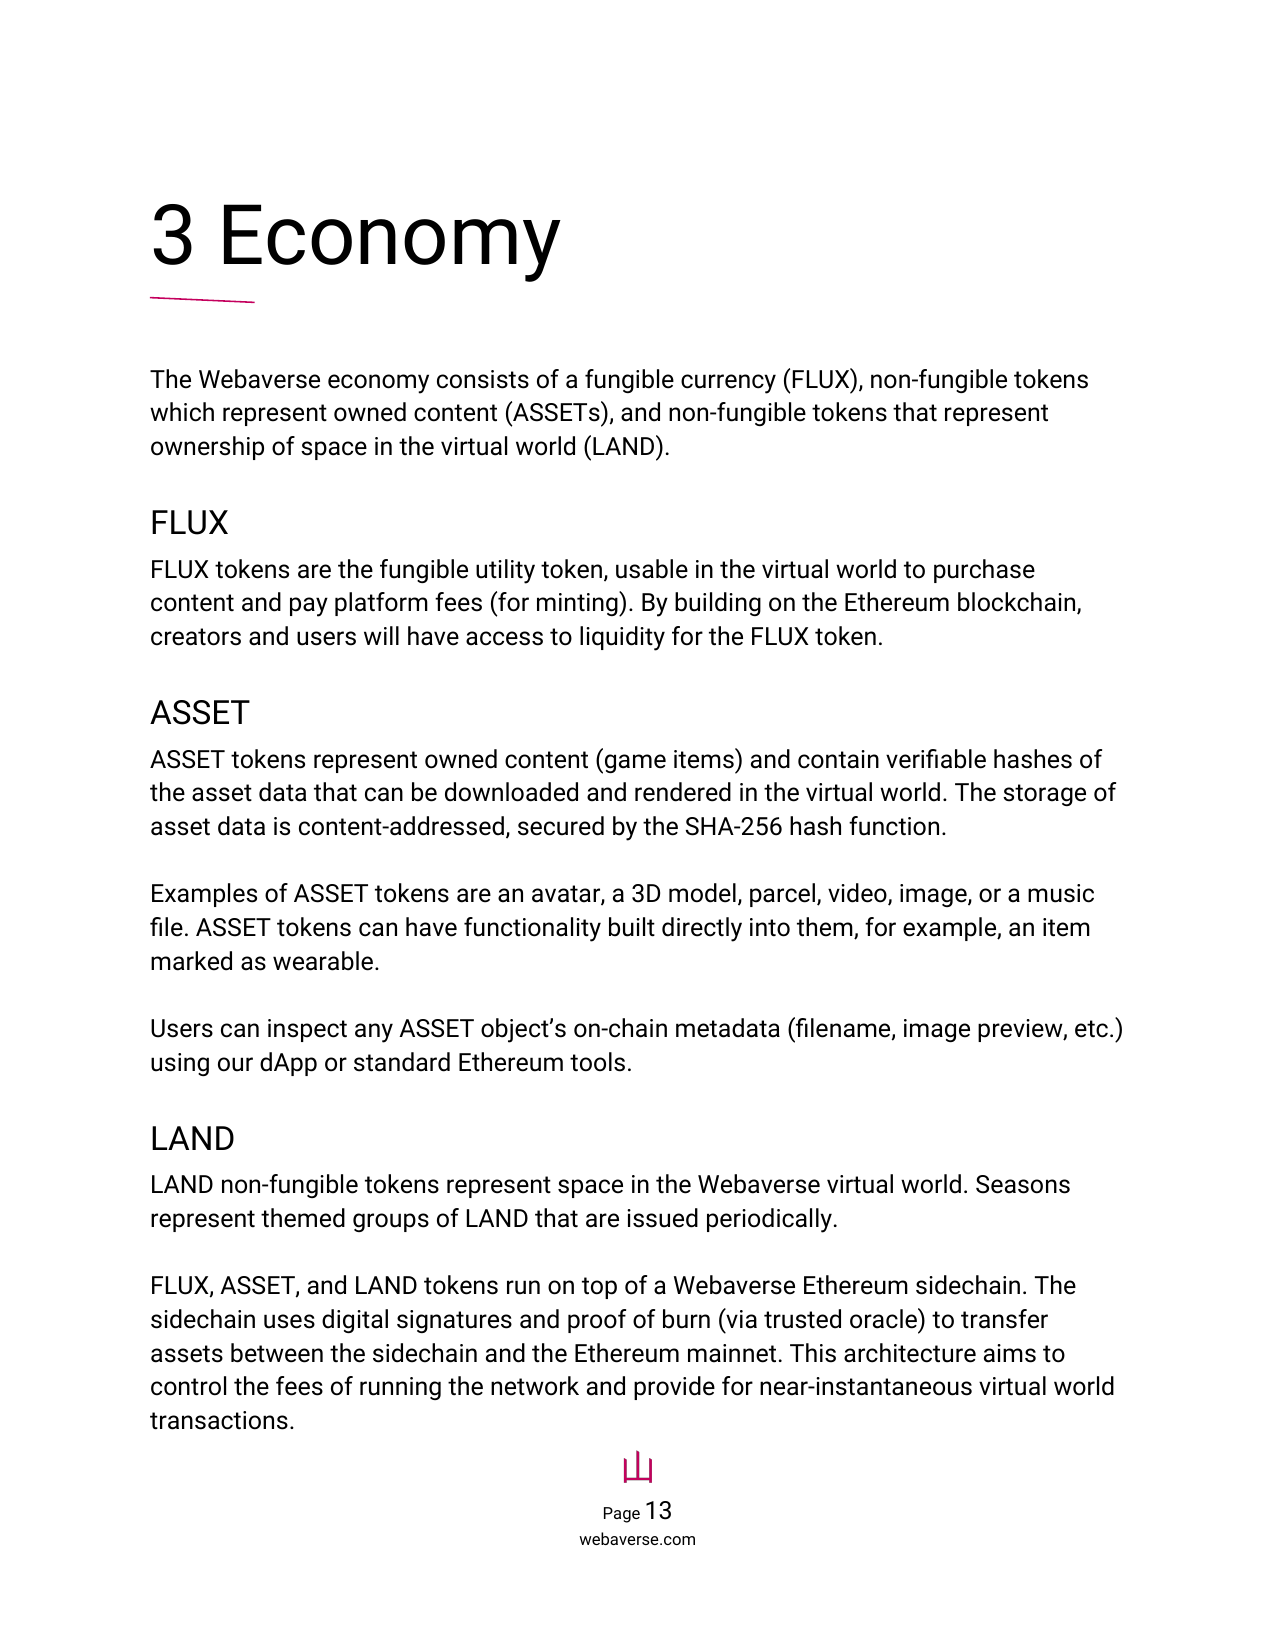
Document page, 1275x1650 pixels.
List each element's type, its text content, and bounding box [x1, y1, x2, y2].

subtitle ASSET [150, 693, 1125, 732]
text ASSET tokens represent owned content (game items) and contain verifiable hashes of the asset data that can be downloaded and rendered in the virtual world. The storage of asset data is content-addressed, secured by the SHA-256 hash function. [150, 745, 1125, 842]
subtitle FLUX [150, 503, 1125, 542]
picture [614, 1445, 661, 1492]
subtitle 3 Economy [150, 187, 1125, 285]
text The Webaverse economy consists of a fungible currency (FLUX), non-fungible tokens which represent owned content (ASSETs), and non-fungible tokens that represent ownership of space in the virtual world (LAND). [150, 365, 1125, 462]
text FLUX tokens are the fungible utility token, usable in the virtual world to purchase content and pay platform fees (for minting). By building on the Ethereum blockchain, creators and users will have access to liquidity for the FLUX token. [150, 555, 1125, 652]
text LAND non-fungible tokens represent space in the Webaverse virtual world. Seasons represent themed groups of LAND that are issued periodically. [150, 1171, 1125, 1233]
text FLUX, ASSET, and LAND tokens run on top of a Webaverse Ethereum sidechain. The sidechain uses digital signatures and proof of burn (via trusted oracle) to transfer assets between the sidechain and the Ethereum mainnet. This architecture aims to control the fees of running the network and provide for near-instantaneous virtual world transactions. [150, 1271, 1125, 1435]
subtitle LAND [150, 1119, 1125, 1158]
text Users can inspect any ASSET object’s on-chain metadata (filename, image preview, etc.) using our dApp or standard Ethereum tools. [150, 1014, 1125, 1077]
text Examples of ASSET tokens are an avatar, a 3D model, parcel, video, image, or a music file. ASSET tokens can have functionality built directly into them, for example, an item marked as wearable. [150, 879, 1125, 976]
